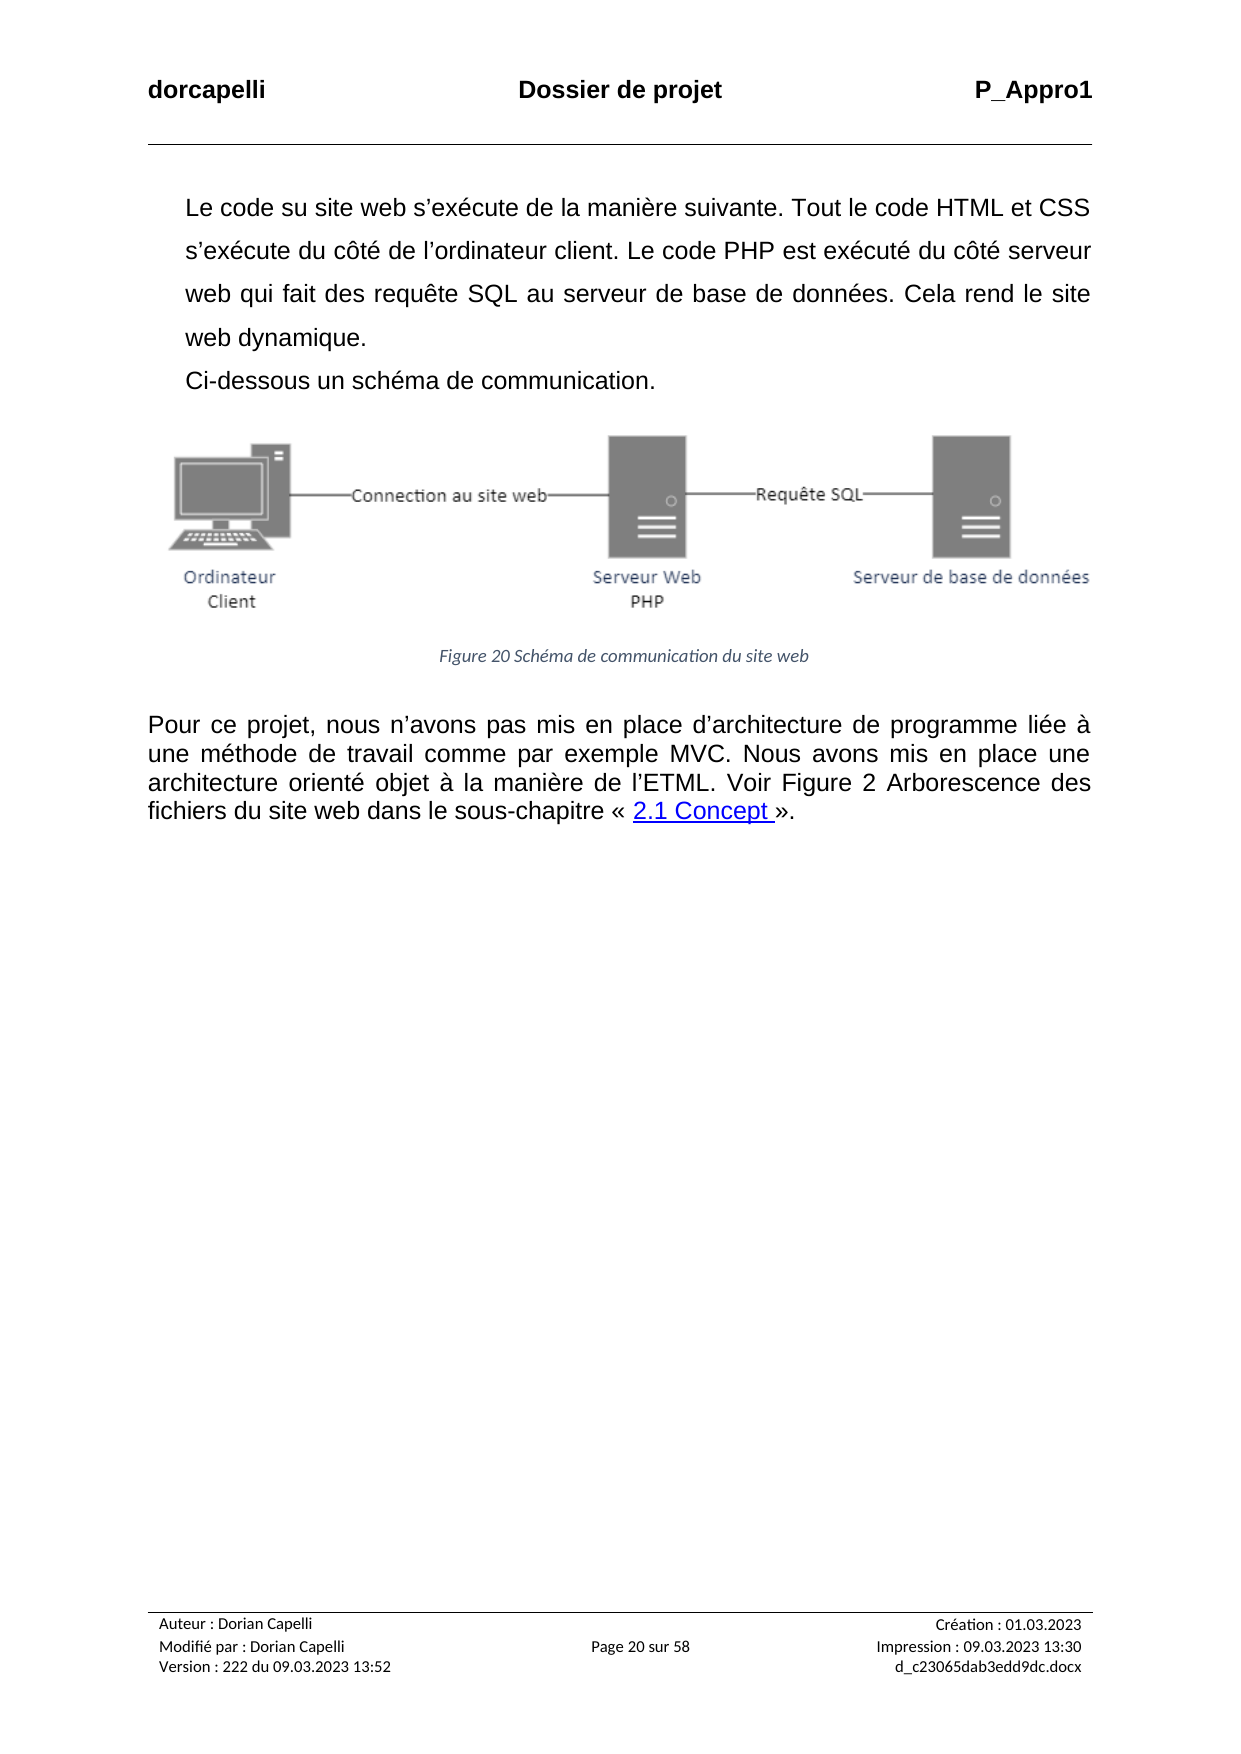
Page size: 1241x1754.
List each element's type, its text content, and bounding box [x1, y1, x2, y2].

text Ci-dessous un schéma de communication. [185, 366, 1092, 394]
text Le code su site web s’exécute de la manière suivante. Tout le code HTML et CSS s’exécute du côté de l’ordinateur client. Le code PHP est exécuté du côté serveur web qui fait des requête SQL au serveur de base de données. Cela rend le site web dynamique. [185, 193, 1092, 351]
picture [147, 411, 1103, 635]
text Pour ce projet, nous n’avons pas mis en place d’architecture de programme liée à une méthode de travail comme par exemple MVC. Nous avons mis en place une architecture orienté objet à la manière de l’ETML. Voir Figure 2 Arborescence des fichiers du site web dans le sous-chapitre « 2.1 Concept ». [148, 710, 1092, 825]
